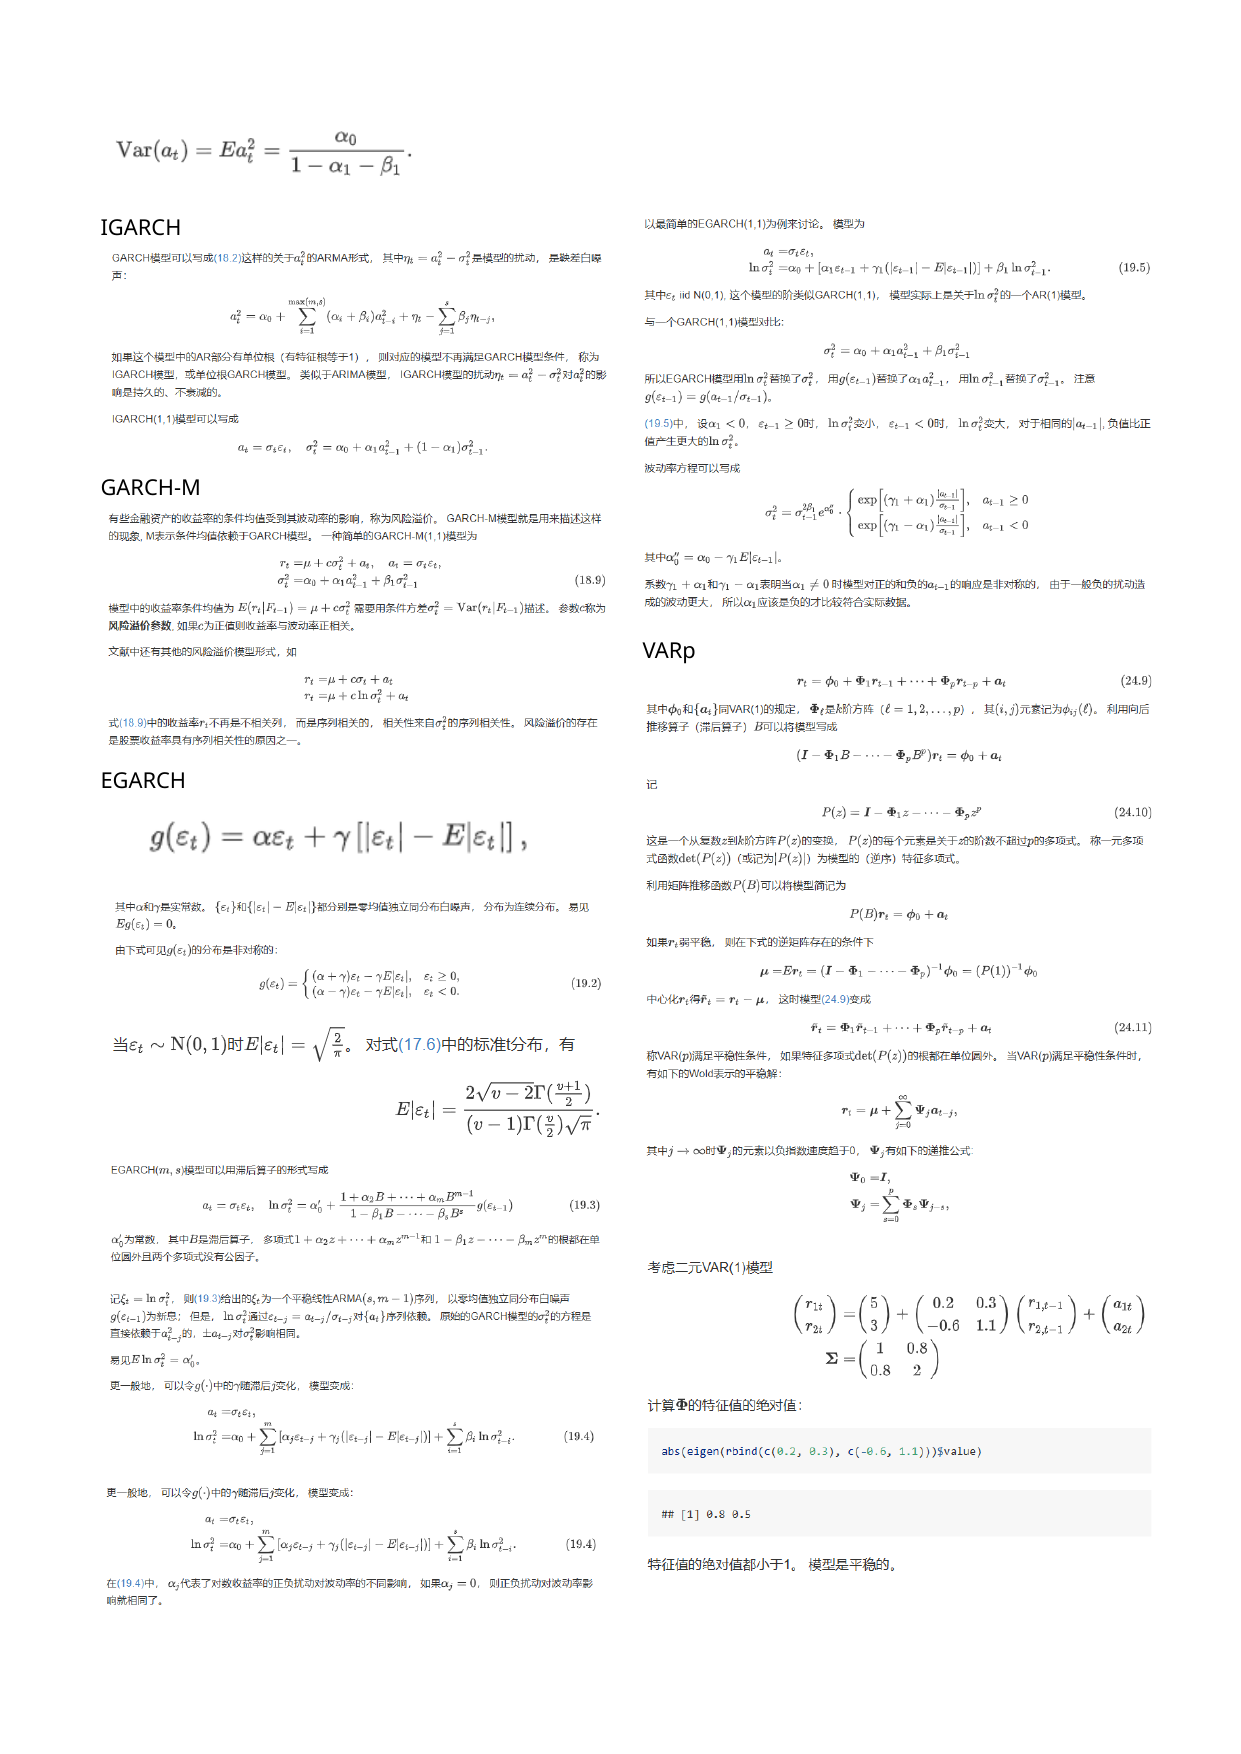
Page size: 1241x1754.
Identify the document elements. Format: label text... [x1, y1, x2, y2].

picture [100, 795, 552, 868]
text IGARCH [100, 211, 598, 243]
text EGARCH [100, 763, 598, 796]
text VARp [642, 633, 1140, 665]
picture [100, 1153, 610, 1265]
picture [100, 1023, 610, 1145]
picture [100, 1283, 610, 1458]
text GARCH-M [100, 471, 598, 503]
picture [642, 1250, 1152, 1578]
picture [642, 665, 1152, 1229]
picture [100, 113, 434, 192]
picture [100, 1478, 610, 1610]
picture [100, 503, 610, 748]
picture [642, 210, 1152, 612]
picture [100, 243, 610, 464]
picture [100, 893, 610, 1005]
